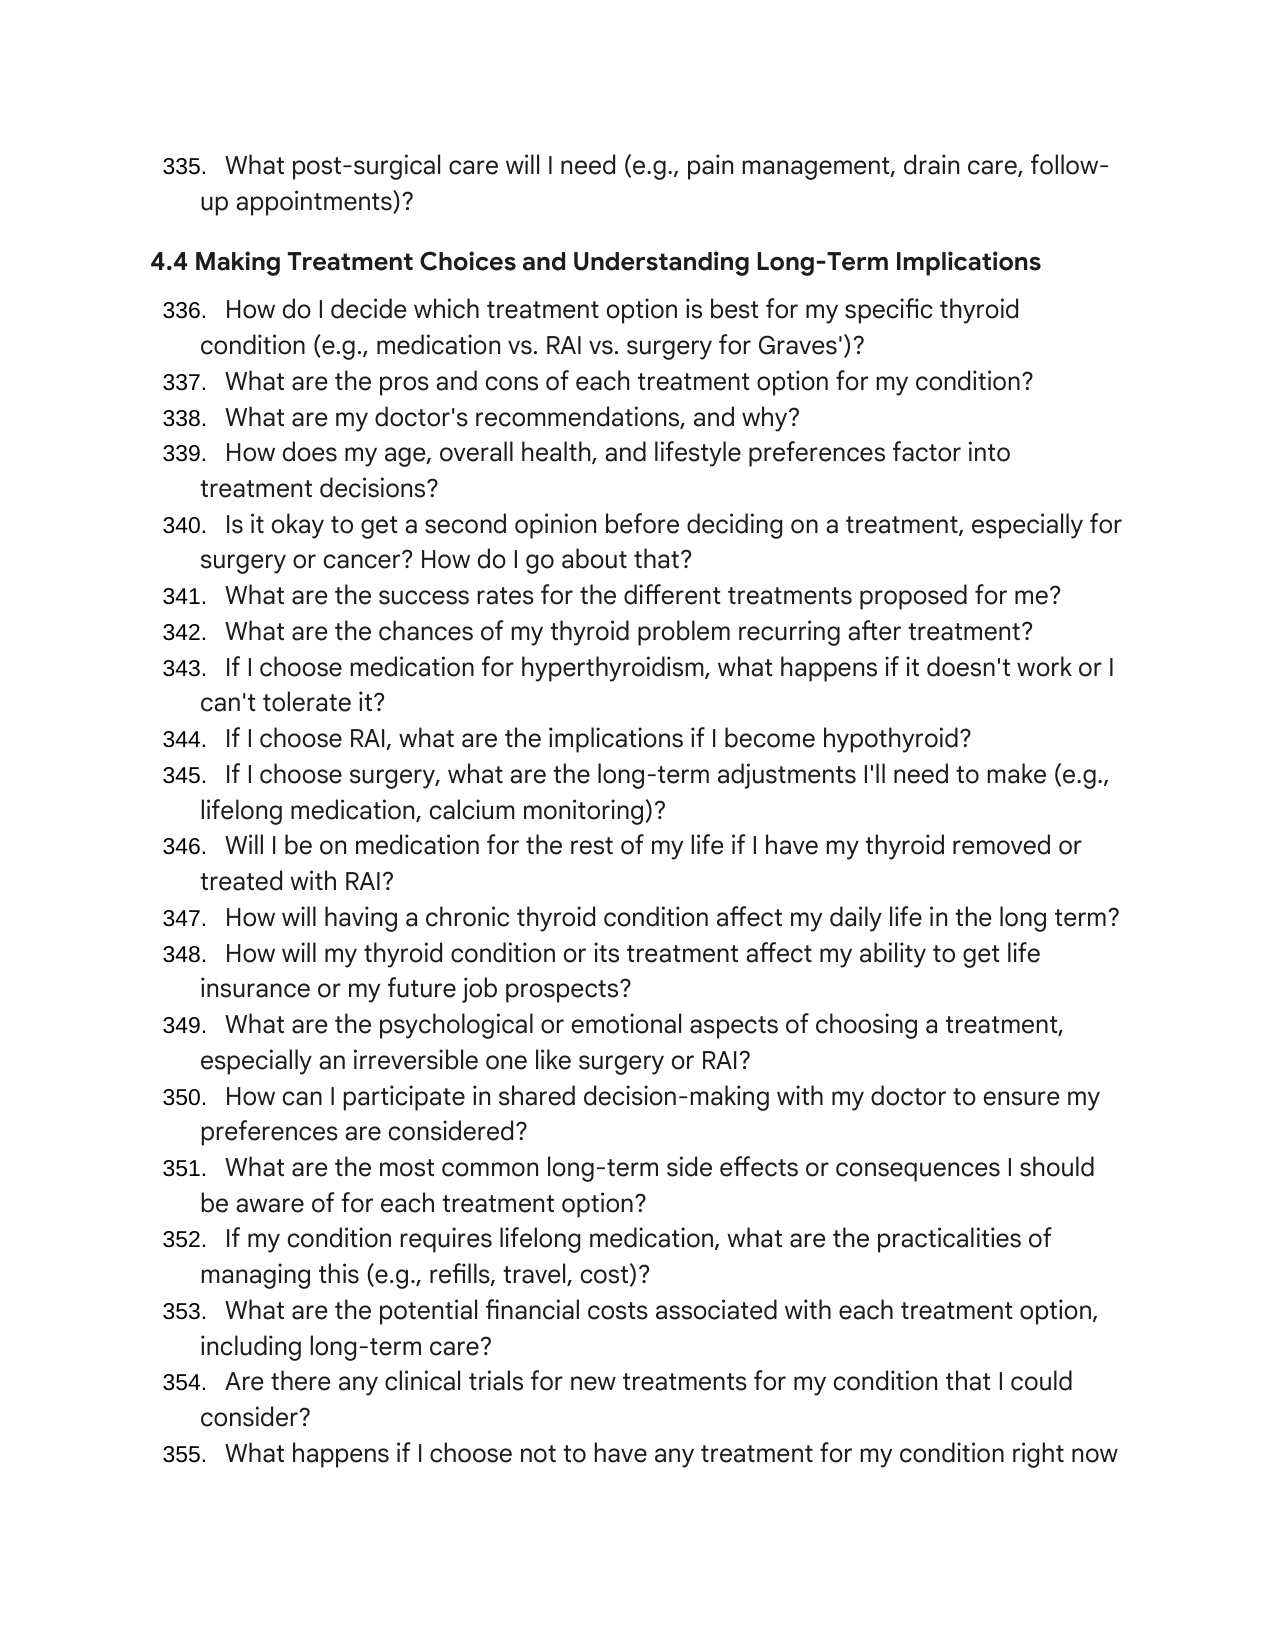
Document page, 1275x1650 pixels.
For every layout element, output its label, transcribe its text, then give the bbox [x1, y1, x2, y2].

list What are the psychological or emotional aspects of choosing a treatment, especially an irreversible one like surgery or RAI? [162, 1009, 1125, 1076]
list Will I be on medication for the rest of my life if I have my thyroid removed or treated with RAI? [162, 831, 1125, 898]
list How will my thyroid condition or its treatment affect my ability to get life insurance or my future job prospects? [162, 938, 1125, 1005]
list Is it okay to get a second opinion before deciding on a treatment, especially for surgery or cancer? How do I go about that? [162, 509, 1125, 576]
list If my condition requires lifelong medication, what are the practicalities of managing this (e.g., refills, travel, cost)? [162, 1224, 1125, 1291]
list If I choose surgery, what are the long-term adjustments I'll need to make (e.g., lifelong medication, calcium monitoring)? [162, 759, 1125, 826]
list How do I decide which treatment option is best for my specific thyroid condition (e.g., medication vs. RAI vs. surgery for Graves')? [162, 295, 1125, 362]
list If I choose medication for hyperthyroidism, what happens if it doesn't work or I can't tolerate it? [162, 652, 1125, 719]
list What are the most common long-term side effects or consequences I should be aware of for each treatment option? [162, 1152, 1125, 1219]
subtitle 4.4 Making Treatment Choices and Understanding Long-Term Implications [150, 246, 1125, 278]
list How can I participate in shared decision-making with my doctor to ensure my preferences are considered? [162, 1081, 1125, 1148]
list How will having a chronic thyroid condition affect my daily life in the long term? [162, 902, 1125, 933]
list If I choose RAI, what are the implications if I become hypothyroid? [162, 723, 1125, 755]
list How does my age, overall health, and lifestyle preferences factor into treatment decisions? [162, 438, 1125, 505]
list What are my doctor's recommendations, and why? [162, 402, 1125, 433]
list What are the success rates for the different treatments proposed for me? [162, 581, 1125, 612]
list Are there any clinical trials for new treatments for my condition that I could consider? [162, 1367, 1125, 1434]
list What post-surgical care will I need (e.g., pain management, drain care, follow-up appointments)? [162, 150, 1125, 217]
list What are the pros and cons of each treatment option for my condition? [162, 366, 1125, 397]
list What are the chances of my thyroid problem recurring after treatment? [162, 616, 1125, 648]
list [162, 1438, 1125, 1469]
list What are the potential financial costs associated with each treatment option, including long-term care? [162, 1295, 1125, 1362]
